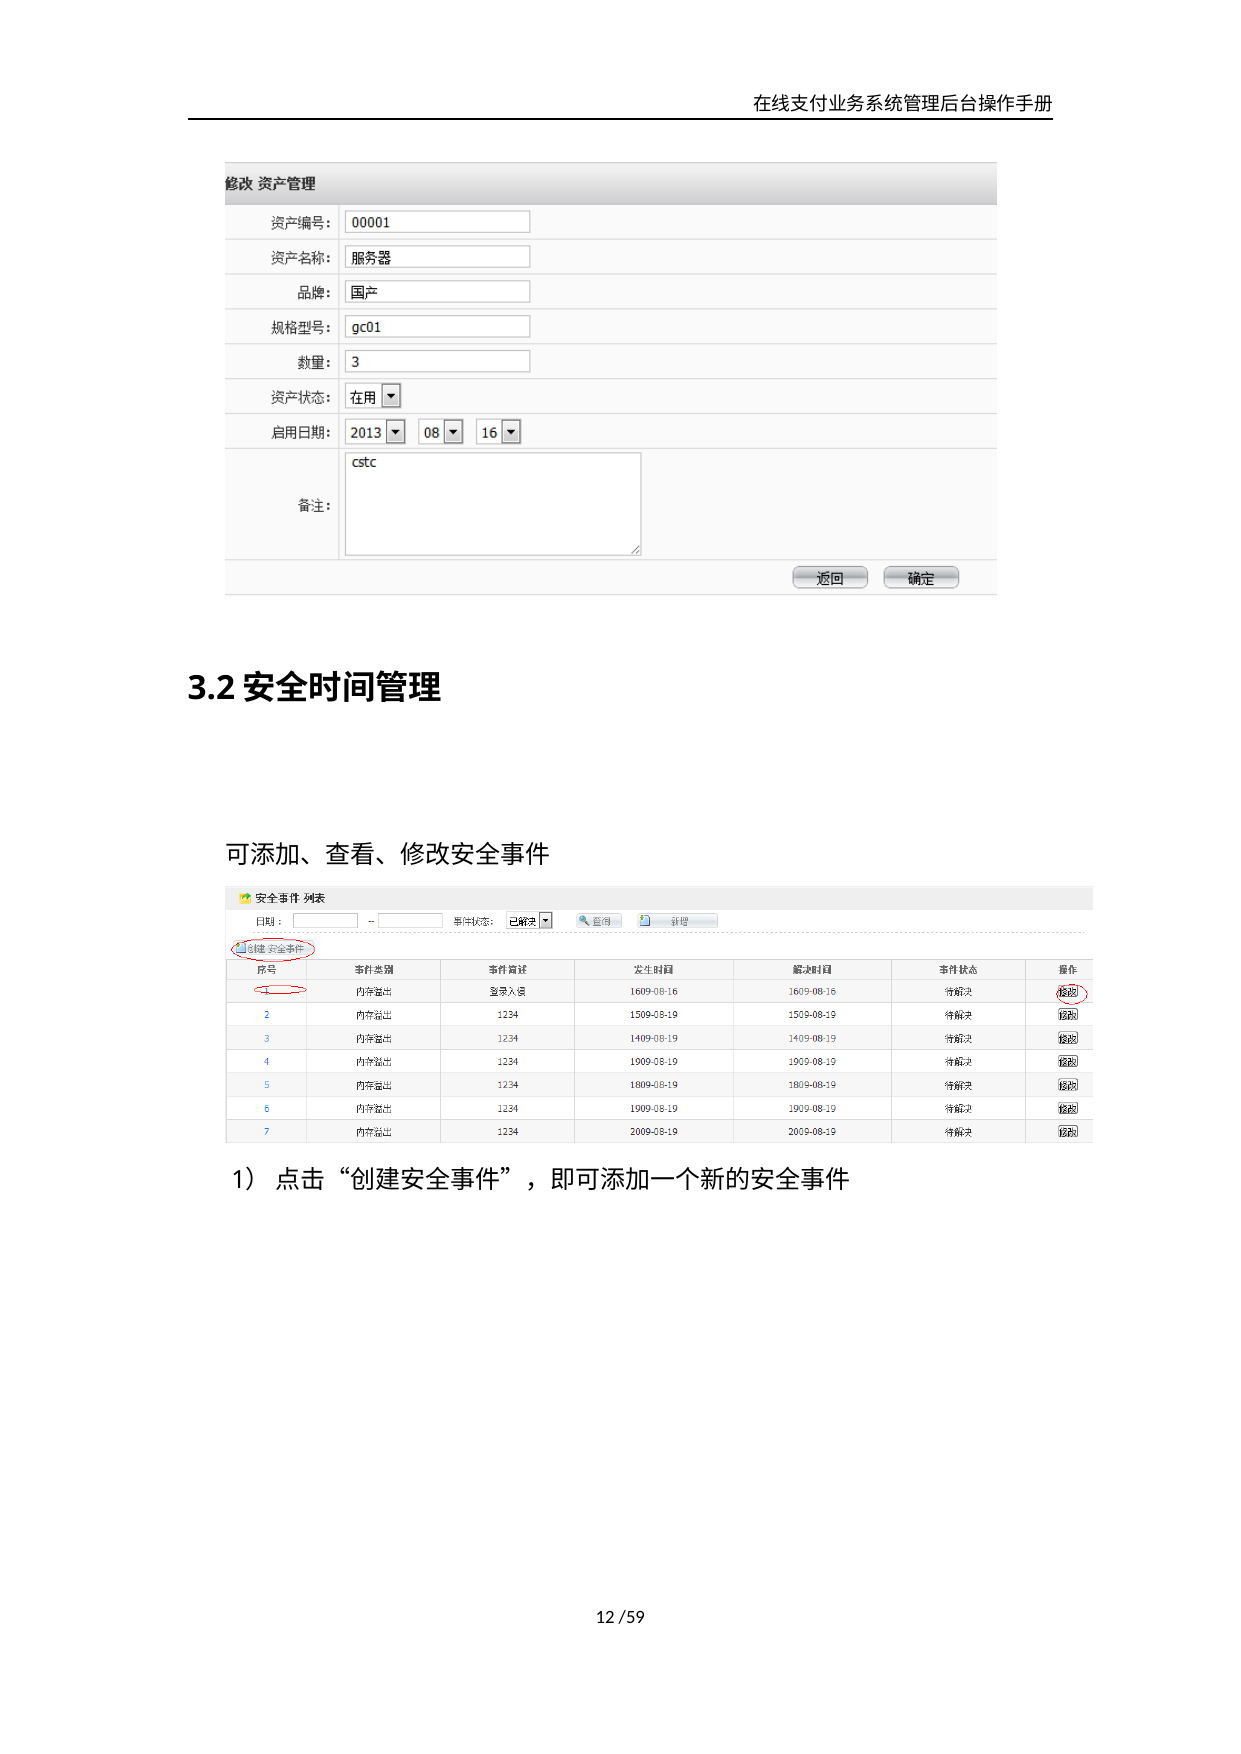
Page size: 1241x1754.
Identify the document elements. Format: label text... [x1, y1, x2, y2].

picture [225, 884, 1093, 1143]
subtitle 3.2安全时间管理 [187, 652, 1053, 717]
picture [225, 161, 997, 602]
list 点击“创建安全事件”，即可添加一个新的安全事件 [231, 1145, 1053, 1210]
text 可添加、查看、修改安全事件 [225, 820, 1053, 884]
